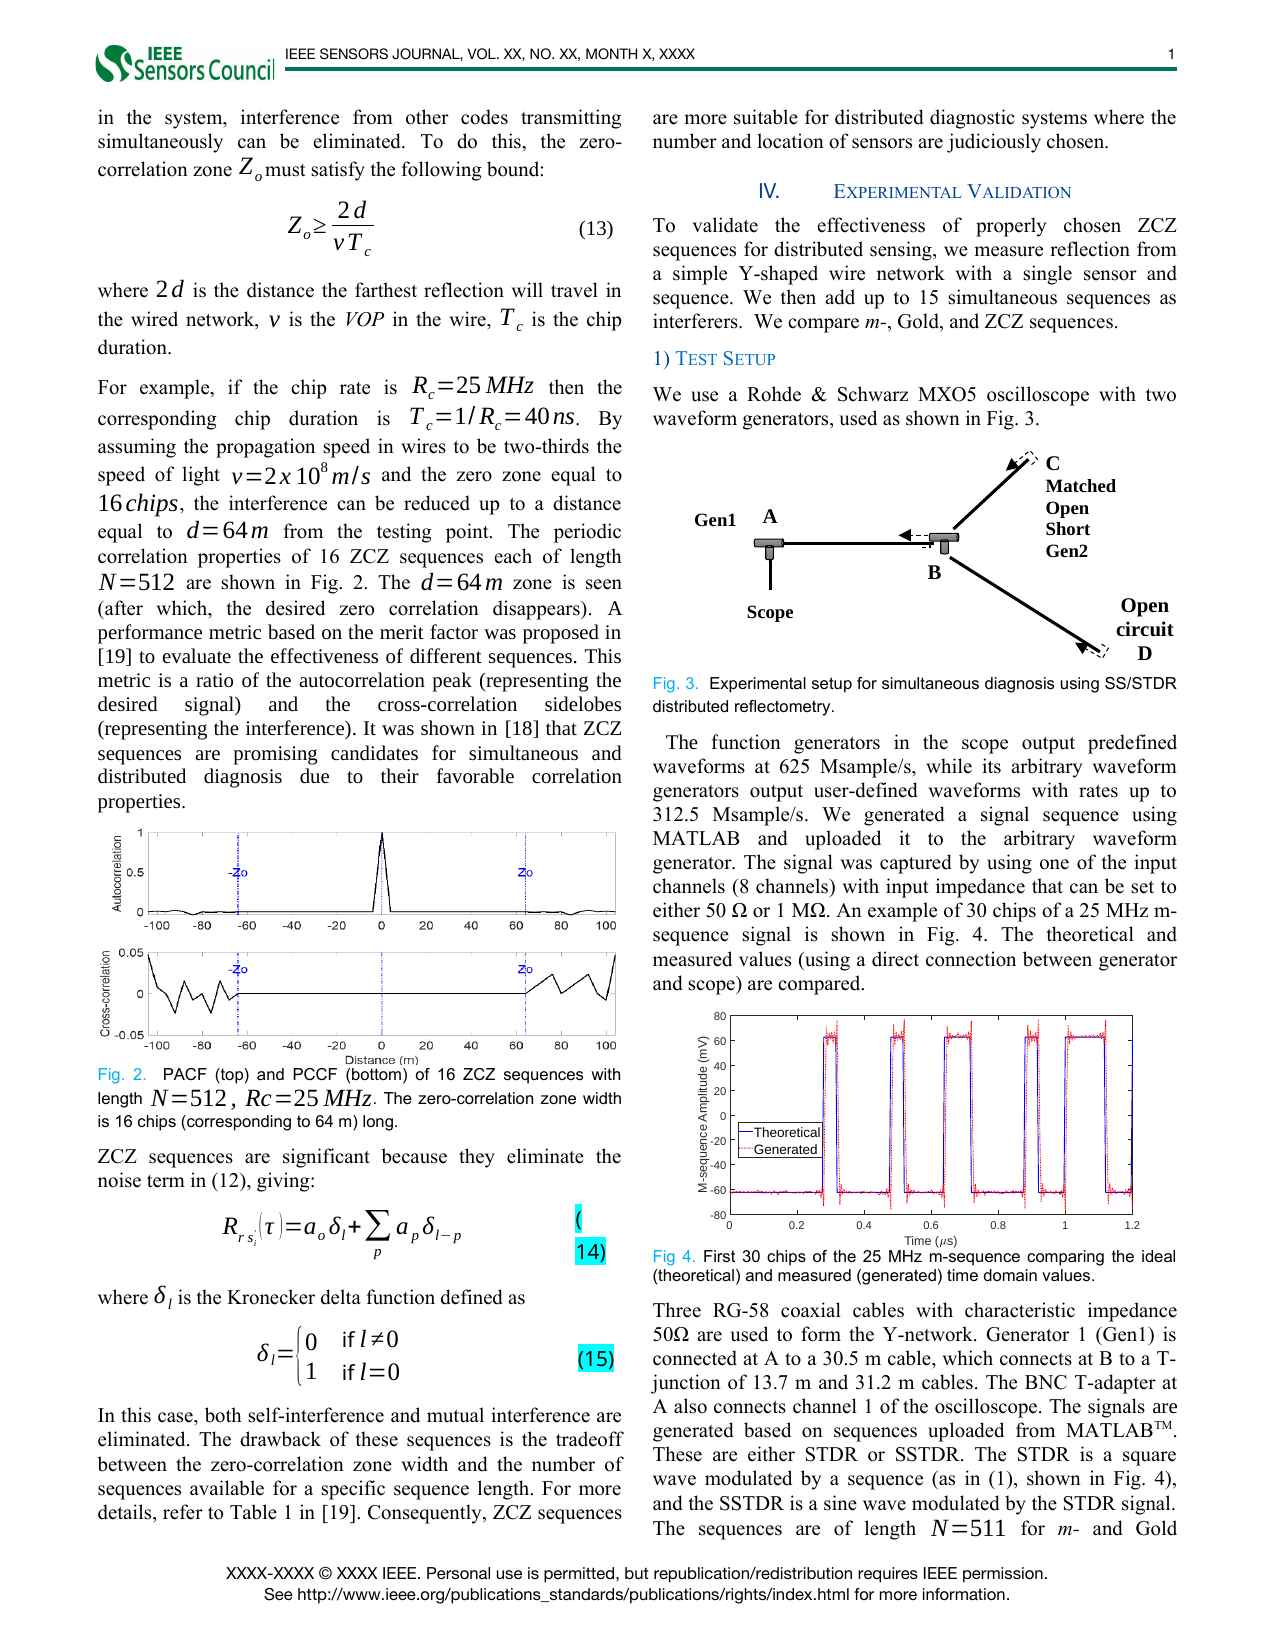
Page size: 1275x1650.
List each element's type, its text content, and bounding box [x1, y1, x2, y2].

table_header (14) [564, 1204, 621, 1269]
table_header [98, 1204, 564, 1269]
text 1) Test Setup [652, 346, 1177, 369]
text In this case, both self-interference and mutual interference are eliminated. The drawback of these sequences is the tradeoff between the zero-correlation zone width and the number of sequences available for a specific sequence length. For more details, refer to Table 1 in [19]. Consequently, ZCZ sequences are more suitable for distributed diagnostic systems where the number and location of sensors are judiciously chosen. [97, 1403, 622, 1524]
table_header (15) [566, 1325, 625, 1391]
subtitle Experimental Validation [652, 178, 1177, 204]
text Fig. 3. Experimental setup for simultaneous diagnosis using SS/STDR distributed reflectometry. [652, 443, 1177, 717]
text Fig. 2. PACF (top) and PCCF (bottom) of 16 ZCZ sequences with length . The zero-correlation zone width is 16 chips (corresponding to 64 m) long. [97, 1065, 622, 1131]
table_header if [330, 1325, 566, 1353]
text where is the distance the farthest reflection will travel in the wired network, is the VOP in the wire, is the chip duration. [97, 276, 622, 359]
table_cell if [330, 1354, 566, 1391]
text We use a Rohde & Schwarz MXO5 oscilloscope with two waveform generators, used as shown in Fig. 3. [652, 382, 1177, 430]
text Fig 4. First 30 chips of the 25 MHz m-sequence comparing the ideal (theoretical) and measured (generated) time domain values. [652, 1247, 1177, 1285]
text To validate the effectiveness of properly chosen ZCZ sequences for distributed sensing, we measure reflection from a simple Y-shaped wire network with a single sensor and sequence. We then add up to 15 simultaneous sequences as interferers. We compare m-, Gold, and ZCZ sequences. [652, 213, 1177, 333]
text ZCZ sequences are significant because they eliminate the noise term in (12), giving: [97, 1143, 622, 1192]
picture [95, 45, 275, 82]
text where is the Kronecker delta function defined as [97, 1281, 622, 1313]
table_header [95, 1325, 330, 1391]
picture [97, 825, 622, 1065]
text For example, if the chip rate is then the corresponding chip duration is . By assuming the propagation speed in wires to be two-thirds the speed of light and the zero zone equal to , the interference can be reduced up to a distance equal to from the testing point. The periodic correlation properties of 16 ZCZ sequences each of length are shown in Fig. 2. The zone is seen (after which, the desired zero correlation disappears). A performance metric based on the merit factor was proposed in [19] to evaluate the effectiveness of different sequences. This metric is a ratio of the autocorrelation peak (representing the desired signal) and the cross-correlation sidelobes (representing the interference). It was shown in [18] that ZCZ sequences are promising candidates for simultaneous and distributed diagnosis due to their favorable correlation properties. [97, 371, 622, 813]
table_header [95, 197, 566, 263]
